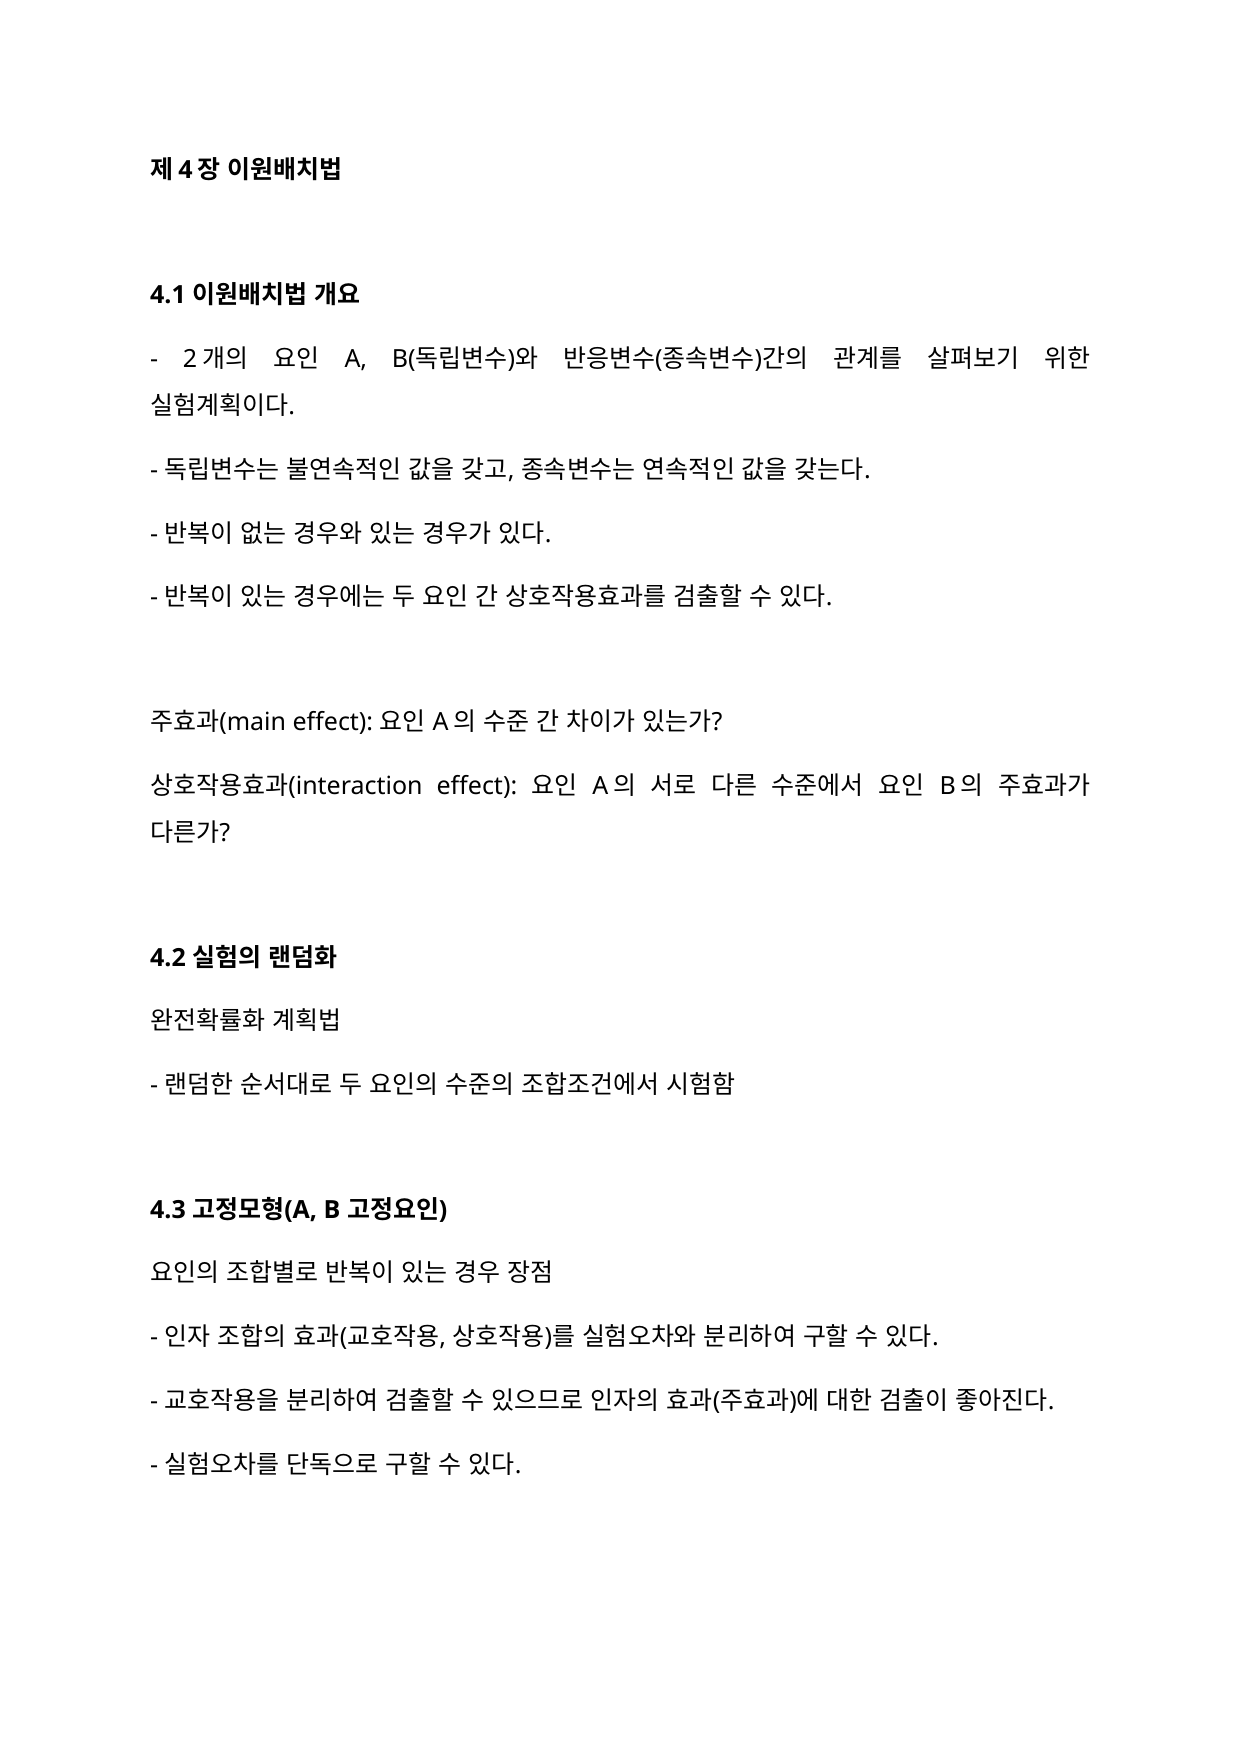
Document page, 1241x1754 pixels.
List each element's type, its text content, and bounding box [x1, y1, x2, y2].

text - 반복이 없는 경우와 있는 경우가 있다. [150, 513, 1090, 549]
text - 실험오차를 단독으로 구할 수 있다. [150, 1444, 1090, 1480]
text 상호작용효과(interaction effect): 요인 A의 서로 다른 수준에서 요인 B의 주효과가 다른가? [150, 765, 1090, 848]
text 완전확률화 계획법 [150, 1001, 1090, 1037]
text 요인의 조합별로 반복이 있는 경우 장점 [150, 1253, 1090, 1289]
text 4.1 이원배치법 개요 [150, 275, 1090, 311]
text - 랜덤한 순서대로 두 요인의 수준의 조합조건에서 시험함 [150, 1064, 1090, 1101]
text - 교호작용을 분리하여 검출할 수 있으므로 인자의 효과(주효과)에 대한 검출이 좋아진다. [150, 1380, 1090, 1417]
text 제4장 이원배치법 [150, 150, 1090, 186]
text 4.2 실험의 랜덤화 [150, 937, 1090, 973]
text 4.3 고정모형(A, B 고정요인) [150, 1189, 1090, 1225]
text - 독립변수는 불연속적인 값을 갖고, 종속변수는 연속적인 값을 갖는다. [150, 449, 1090, 486]
text - 인자 조합의 효과(교호작용, 상호작용)를 실험오차와 분리하여 구할 수 있다. [150, 1317, 1090, 1353]
text 주효과(main effect): 요인 A의 수준 간 차이가 있는가? [150, 701, 1090, 738]
text - 반복이 있는 경우에는 두 요인 간 상호작용효과를 검출할 수 있다. [150, 577, 1090, 613]
text - 2개의 요인 A, B(독립변수)와 반응변수(종속변수)간의 관계를 살펴보기 위한 실험계획이다. [150, 338, 1090, 422]
